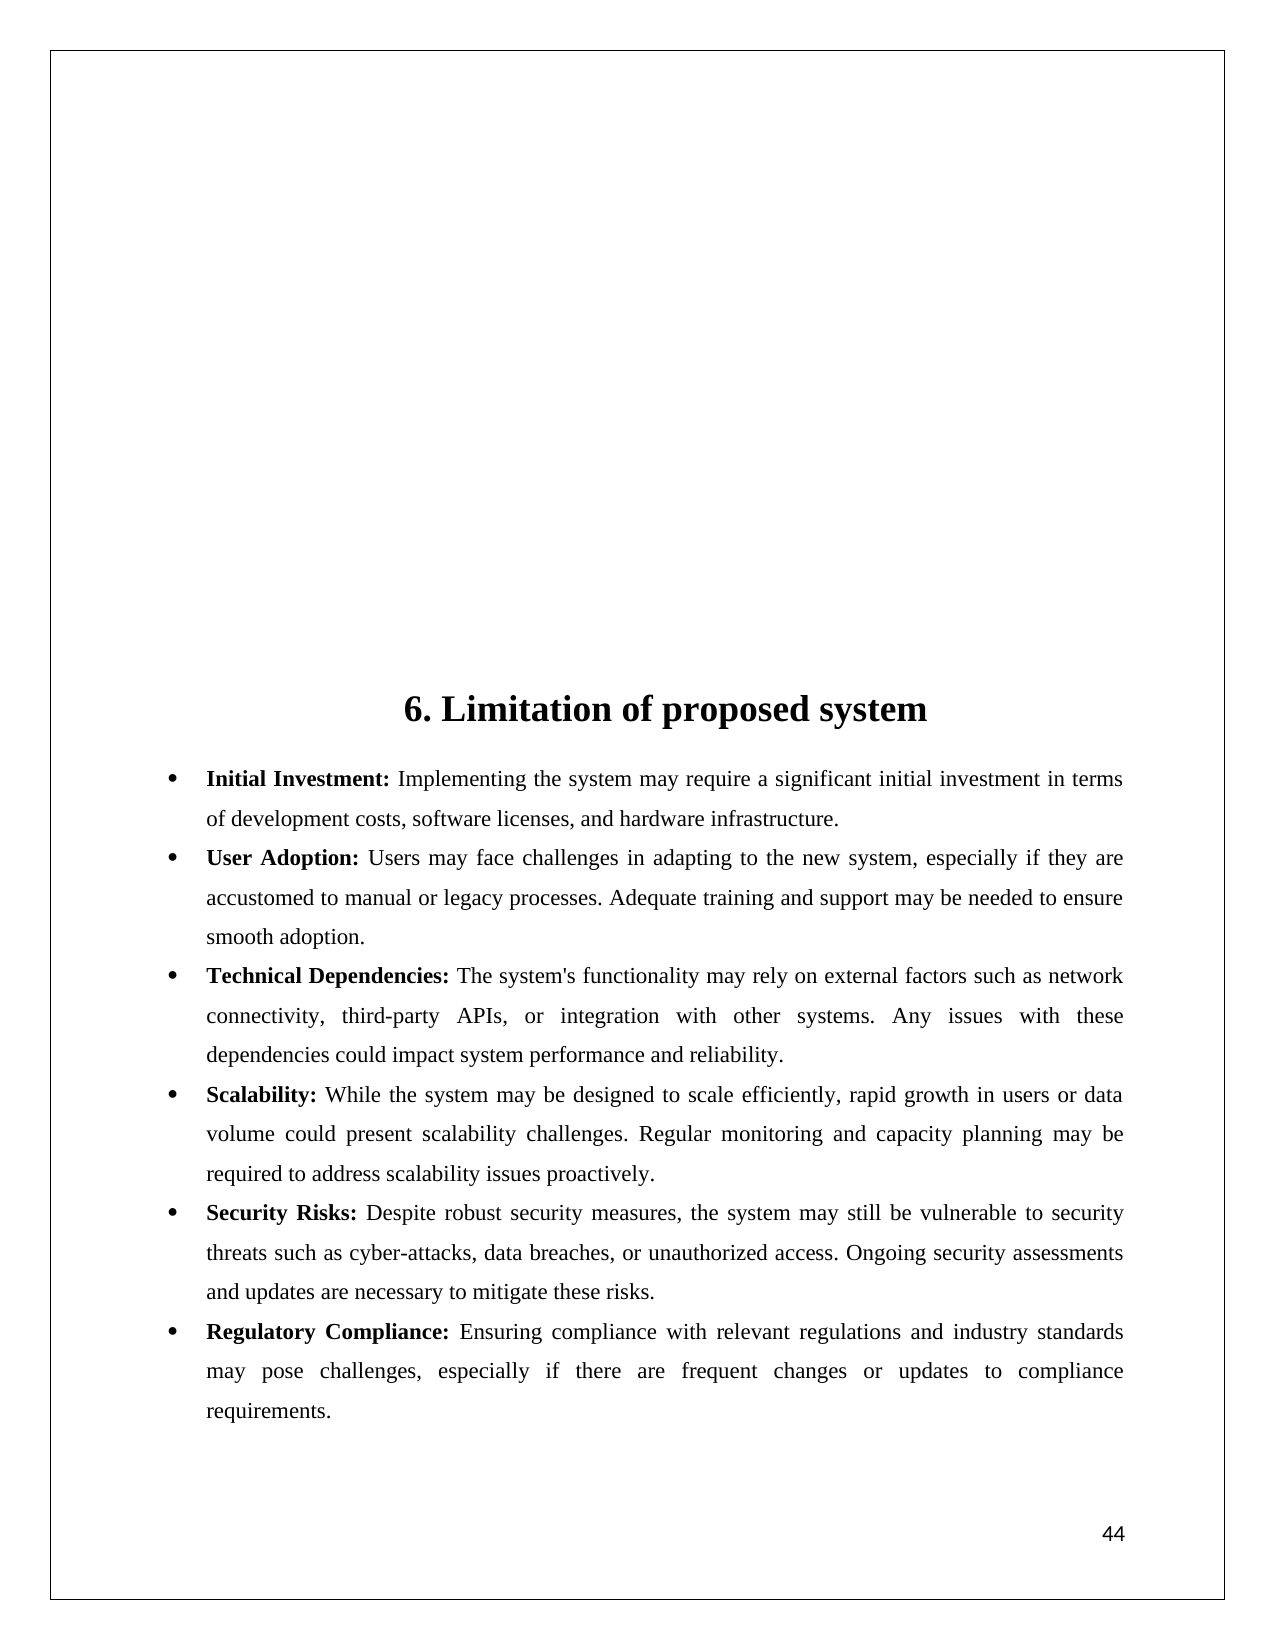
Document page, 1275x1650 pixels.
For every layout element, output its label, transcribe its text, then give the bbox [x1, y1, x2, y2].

list Limitation of proposed system [206, 686, 1125, 729]
list User Adoption: Users may face challenges in adapting to the new system, especially if they are accustomed to manual or legacy processes. Adequate training and support may be needed to ensure smooth adoption. [169, 844, 1125, 949]
list Regulatory Compliance: Ensuring compliance with relevant regulations and industry standards may pose challenges, especially if there are frequent changes or updates to compliance requirements. [169, 1318, 1125, 1423]
list Scalability: While the system may be designed to scale efficiently, rapid growth in users or data volume could present scalability challenges. Regular monitoring and capacity planning may be required to address scalability issues proactively. [169, 1081, 1125, 1186]
list Technical Dependencies: The system's functionality may rely on external factors such as network connectivity, third-party APIs, or integration with other systems. Any issues with these dependencies could impact system performance and reliability. [169, 963, 1125, 1068]
list Initial Investment: Implementing the system may require a significant initial investment in terms of development costs, software licenses, and hardware infrastructure. [169, 765, 1125, 831]
list Security Risks: Despite robust security measures, the system may still be vulnerable to security threats such as cyber-attacks, data breaches, or unauthorized access. Ongoing security assessments and updates are necessary to mitigate these risks. [169, 1199, 1125, 1305]
